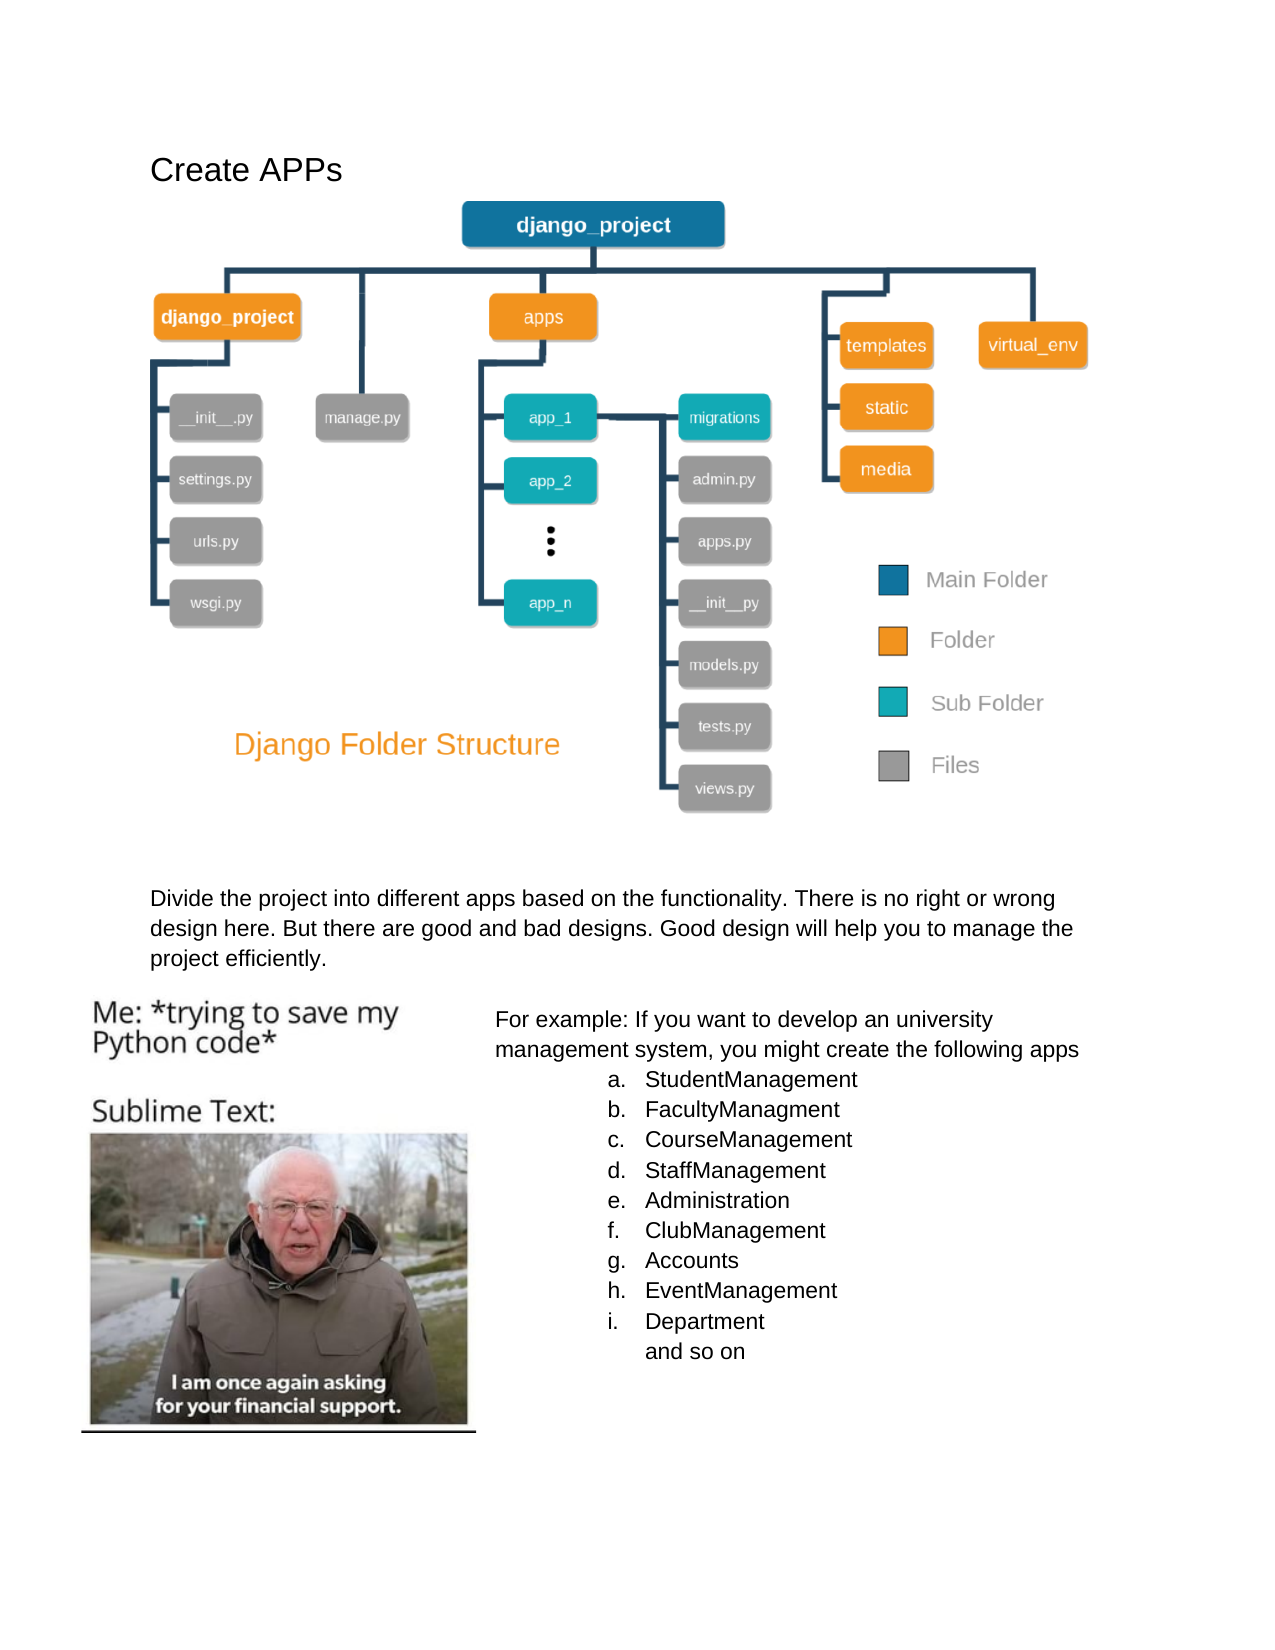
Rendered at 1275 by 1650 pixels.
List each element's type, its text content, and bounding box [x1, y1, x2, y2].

list EventManagement [477, 1277, 1125, 1304]
text Divide the project into different apps based on the functionality. There is no right or wrong design here. But there are good and bad designs. Good design will help you to manage the project efficiently. [150, 885, 1125, 972]
list CourseManagement [477, 1126, 1125, 1153]
text For example: If you want to develop an university management system, you might create the following apps [477, 1006, 1125, 1062]
picture [150, 201, 1089, 821]
list FacultyManagment [477, 1096, 1125, 1123]
list Department [477, 1308, 1125, 1334]
list Accounts [477, 1247, 1125, 1274]
list Administration [477, 1187, 1125, 1213]
text and so on [477, 1338, 1125, 1364]
picture [81, 995, 477, 1433]
list StaffManagement [477, 1157, 1125, 1183]
list StudentManagement [477, 1066, 1125, 1092]
list ClubManagement [477, 1217, 1125, 1243]
subtitle Create APPs [150, 150, 1125, 188]
